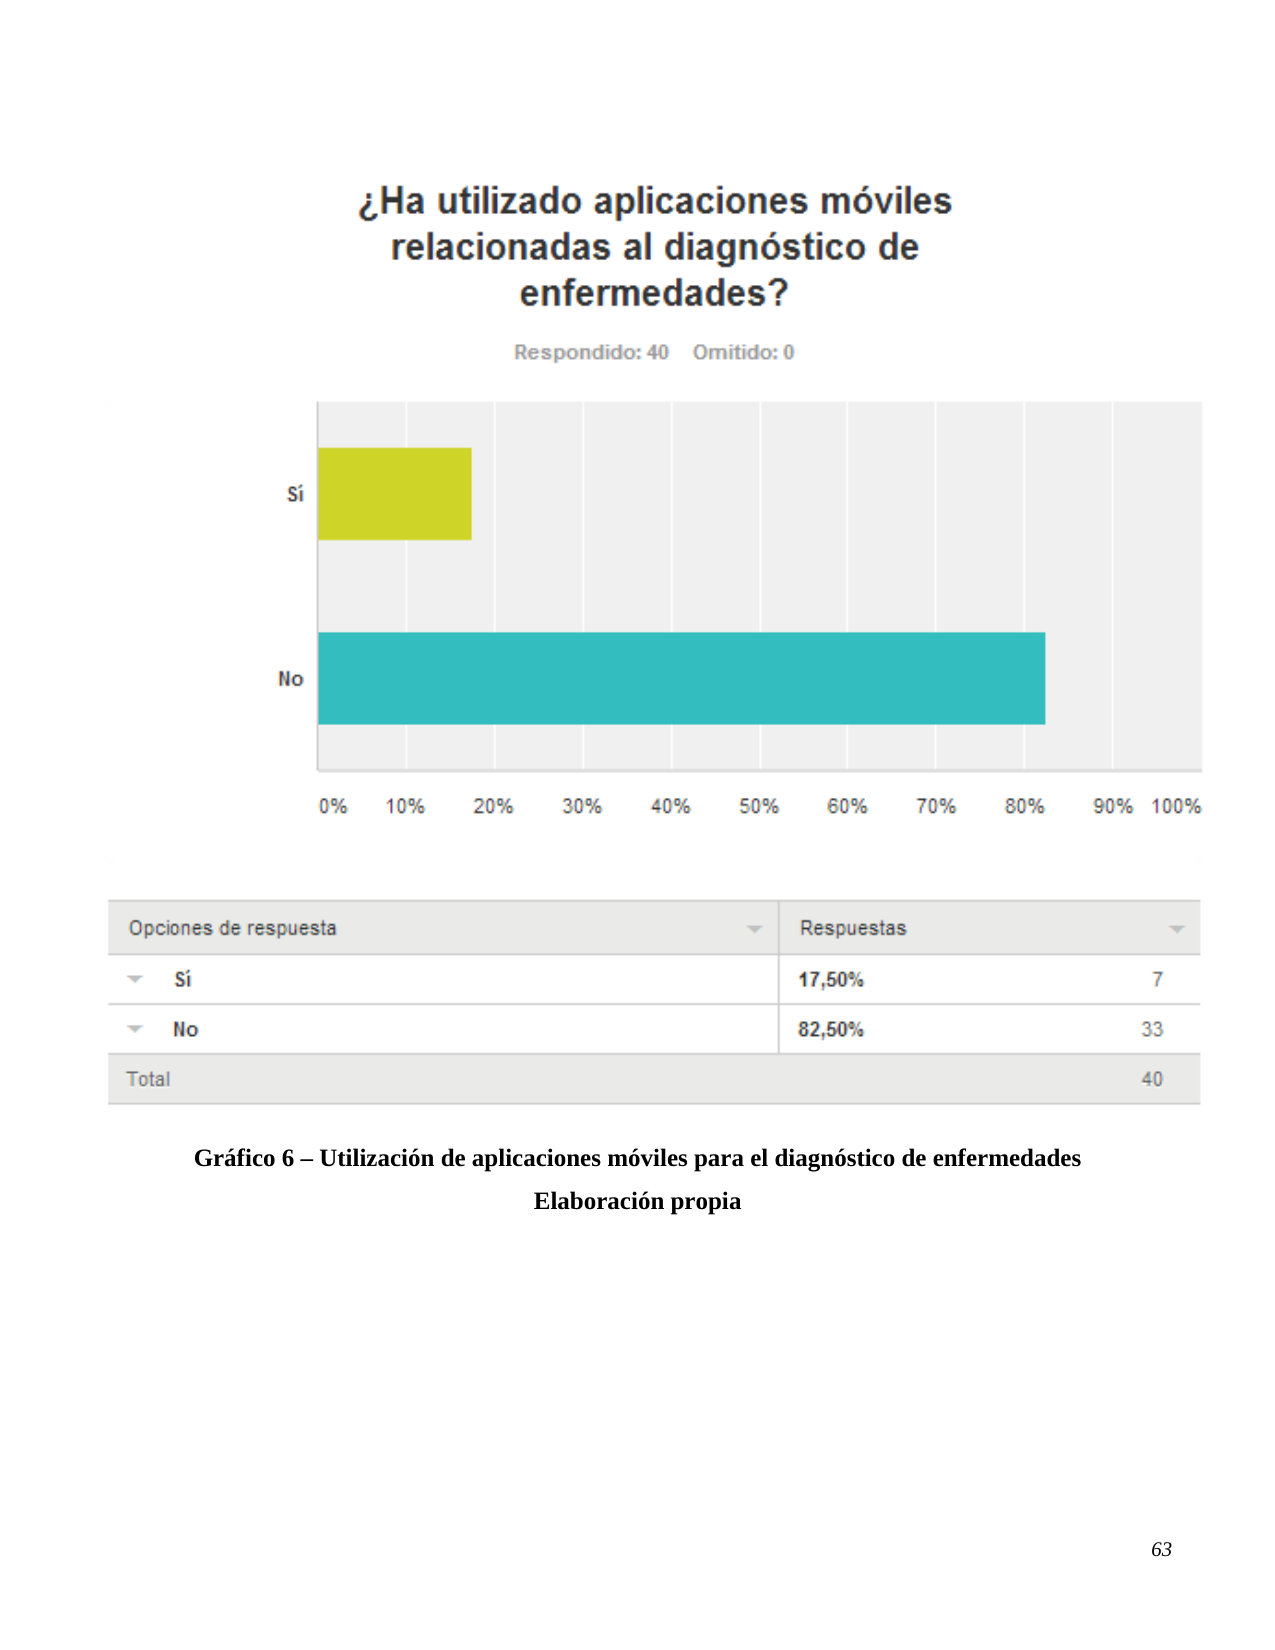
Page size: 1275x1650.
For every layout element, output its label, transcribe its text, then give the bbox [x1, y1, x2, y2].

text Gráfico 6 – Utilización de aplicaciones móviles para el diagnóstico de enfermedades [103, 1143, 1172, 1172]
picture [103, 143, 1245, 1118]
text Elaboración propia [103, 1186, 1172, 1215]
